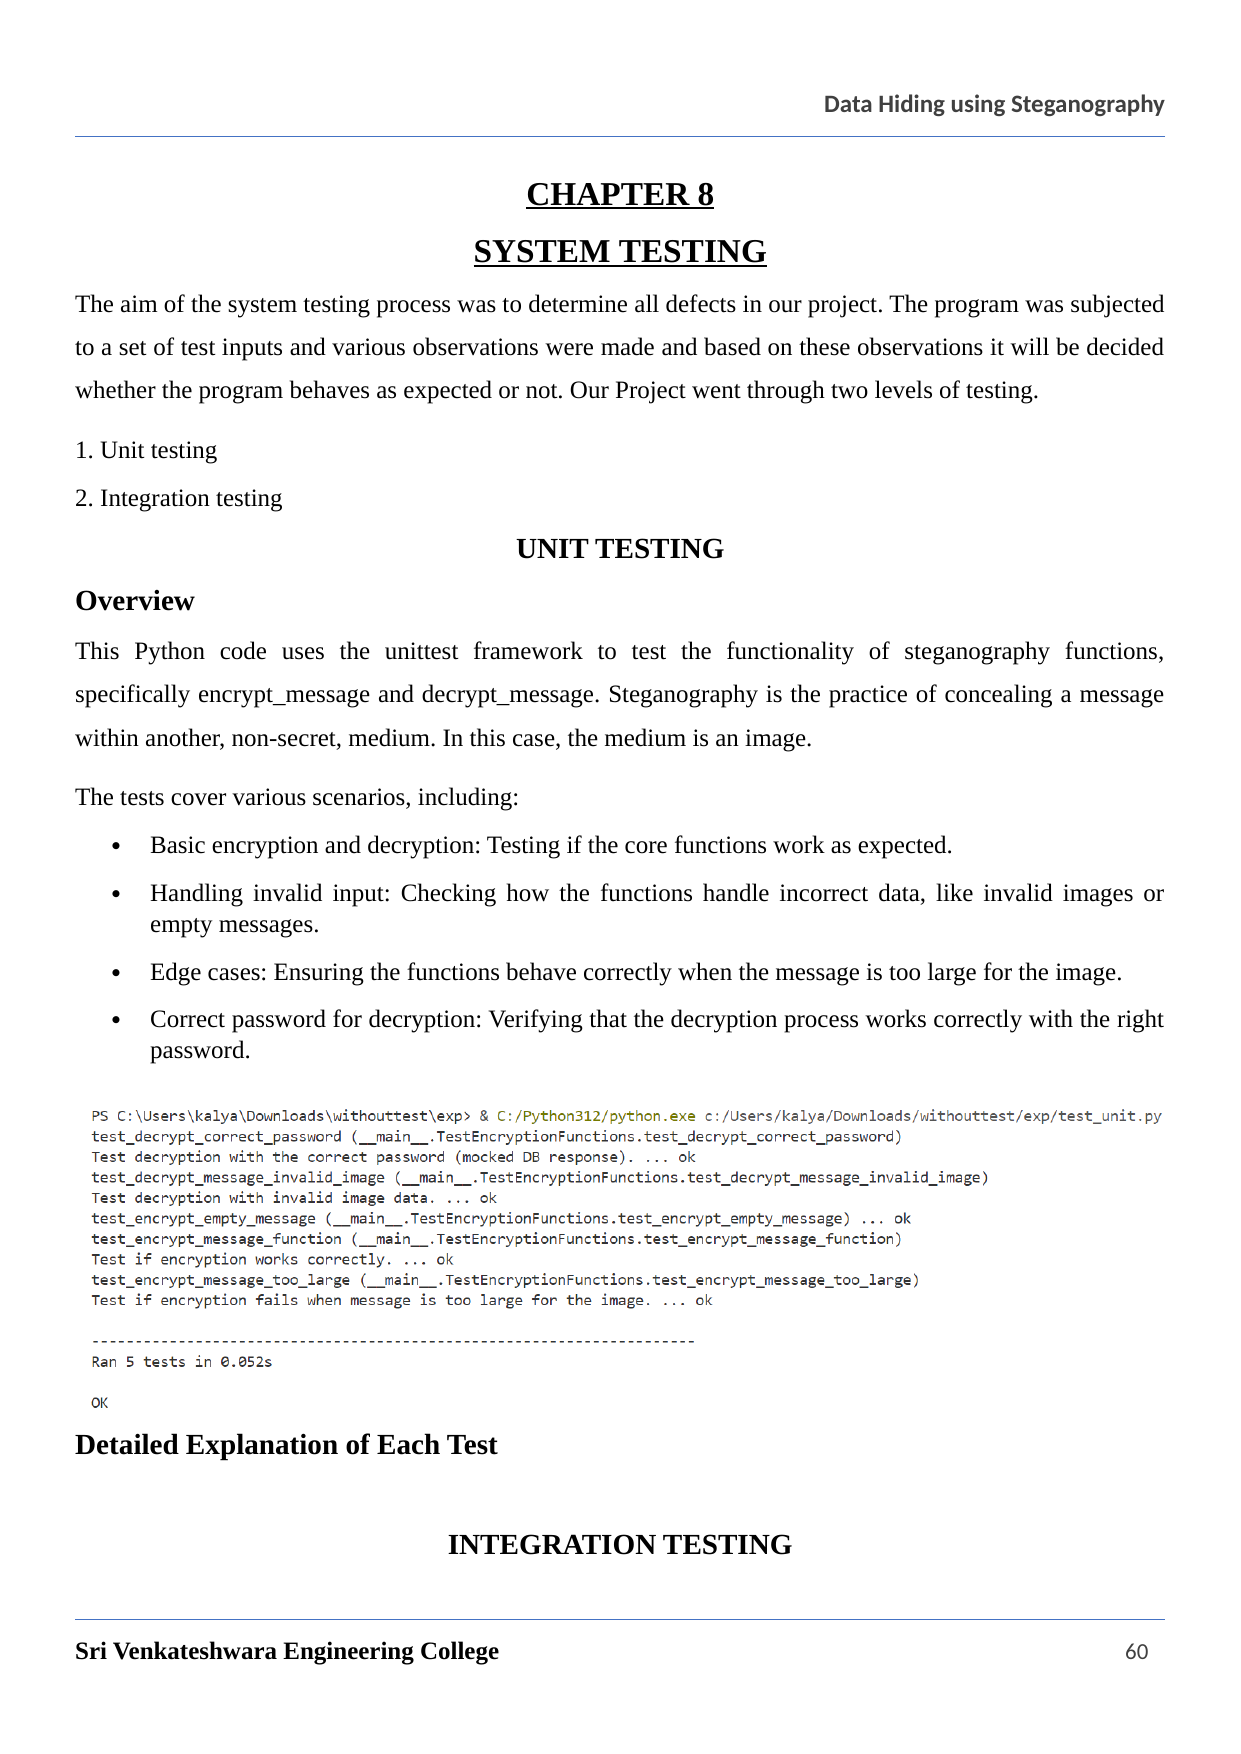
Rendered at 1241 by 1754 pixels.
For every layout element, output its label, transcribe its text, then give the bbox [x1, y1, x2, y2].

list Correct password for decryption: Verifying that the decryption process works correctly with the right password. [112, 1004, 1165, 1064]
picture [75, 1083, 1166, 1409]
text This Python code uses the unittest framework to test the functionality of steganography functions, specifically encrypt_message and decrypt_message. Steganography is the practice of concealing a message within another, non-secret, medium. In this case, the medium is an image. [75, 636, 1165, 751]
text CHAPTER 8 [75, 174, 1165, 213]
text Overview [75, 583, 1165, 617]
text The aim of the system testing process was to determine all defects in our project. The program was subjected to a set of test inputs and various observations were made and based on these observations it will be decided whether the program behaves as expected or not. Our Project went through two levels of testing. [75, 289, 1165, 404]
text 2. Integration testing [75, 483, 1165, 512]
text SYSTEM TESTING [75, 232, 1165, 270]
list Edge cases: Ensuring the functions behave correctly when the message is too large for the image. [112, 957, 1165, 985]
text Detailed Explanation of Each Test [75, 1427, 1165, 1461]
list Handling invalid input: Checking how the functions handle incorrect data, like invalid images or empty messages. [112, 878, 1165, 938]
text The tests cover various scenarios, including: [75, 782, 1165, 811]
text UNIT TESTING [75, 531, 1165, 564]
text INTEGRATION TESTING [75, 1527, 1165, 1561]
text 1. Unit testing [75, 435, 1165, 464]
list Basic encryption and decryption: Testing if the core functions work as expected. [112, 830, 1165, 859]
